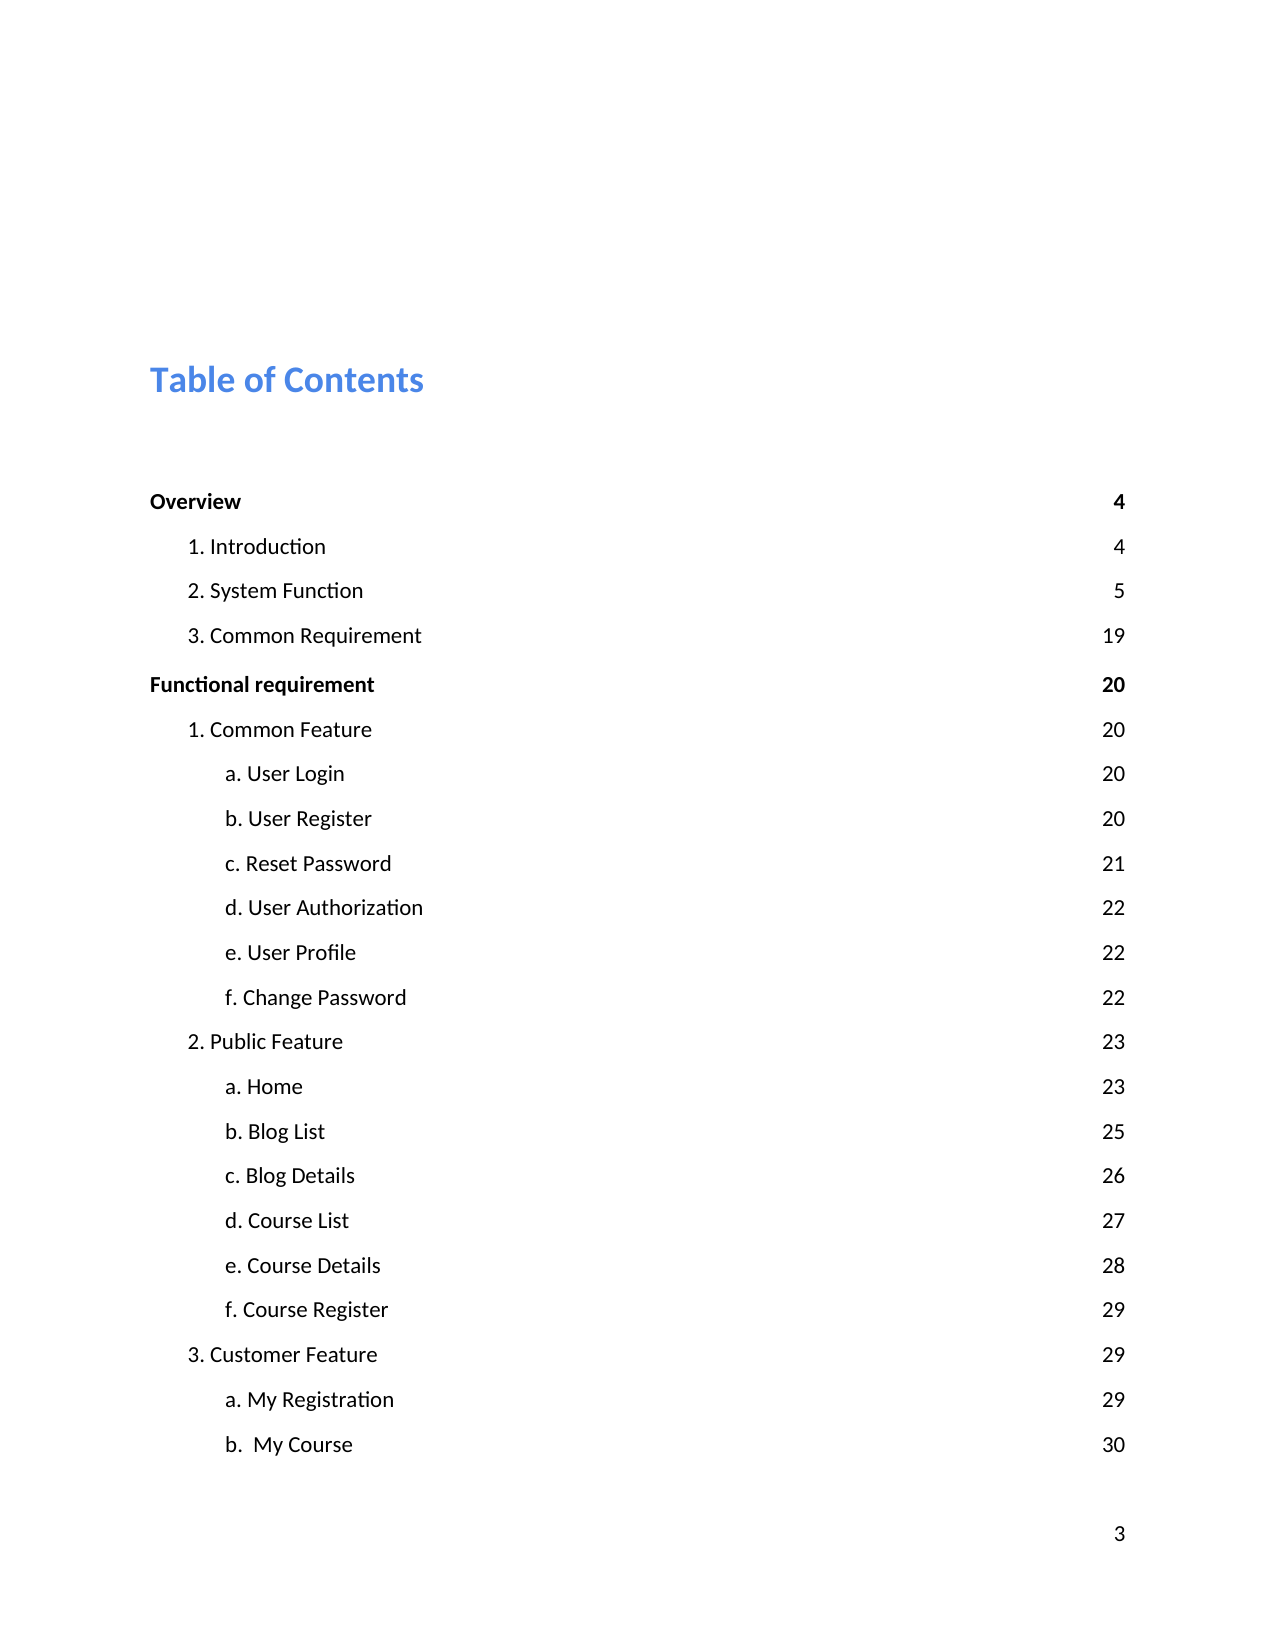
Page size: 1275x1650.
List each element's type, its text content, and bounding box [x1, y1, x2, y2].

text Table of Contents [150, 356, 1125, 401]
